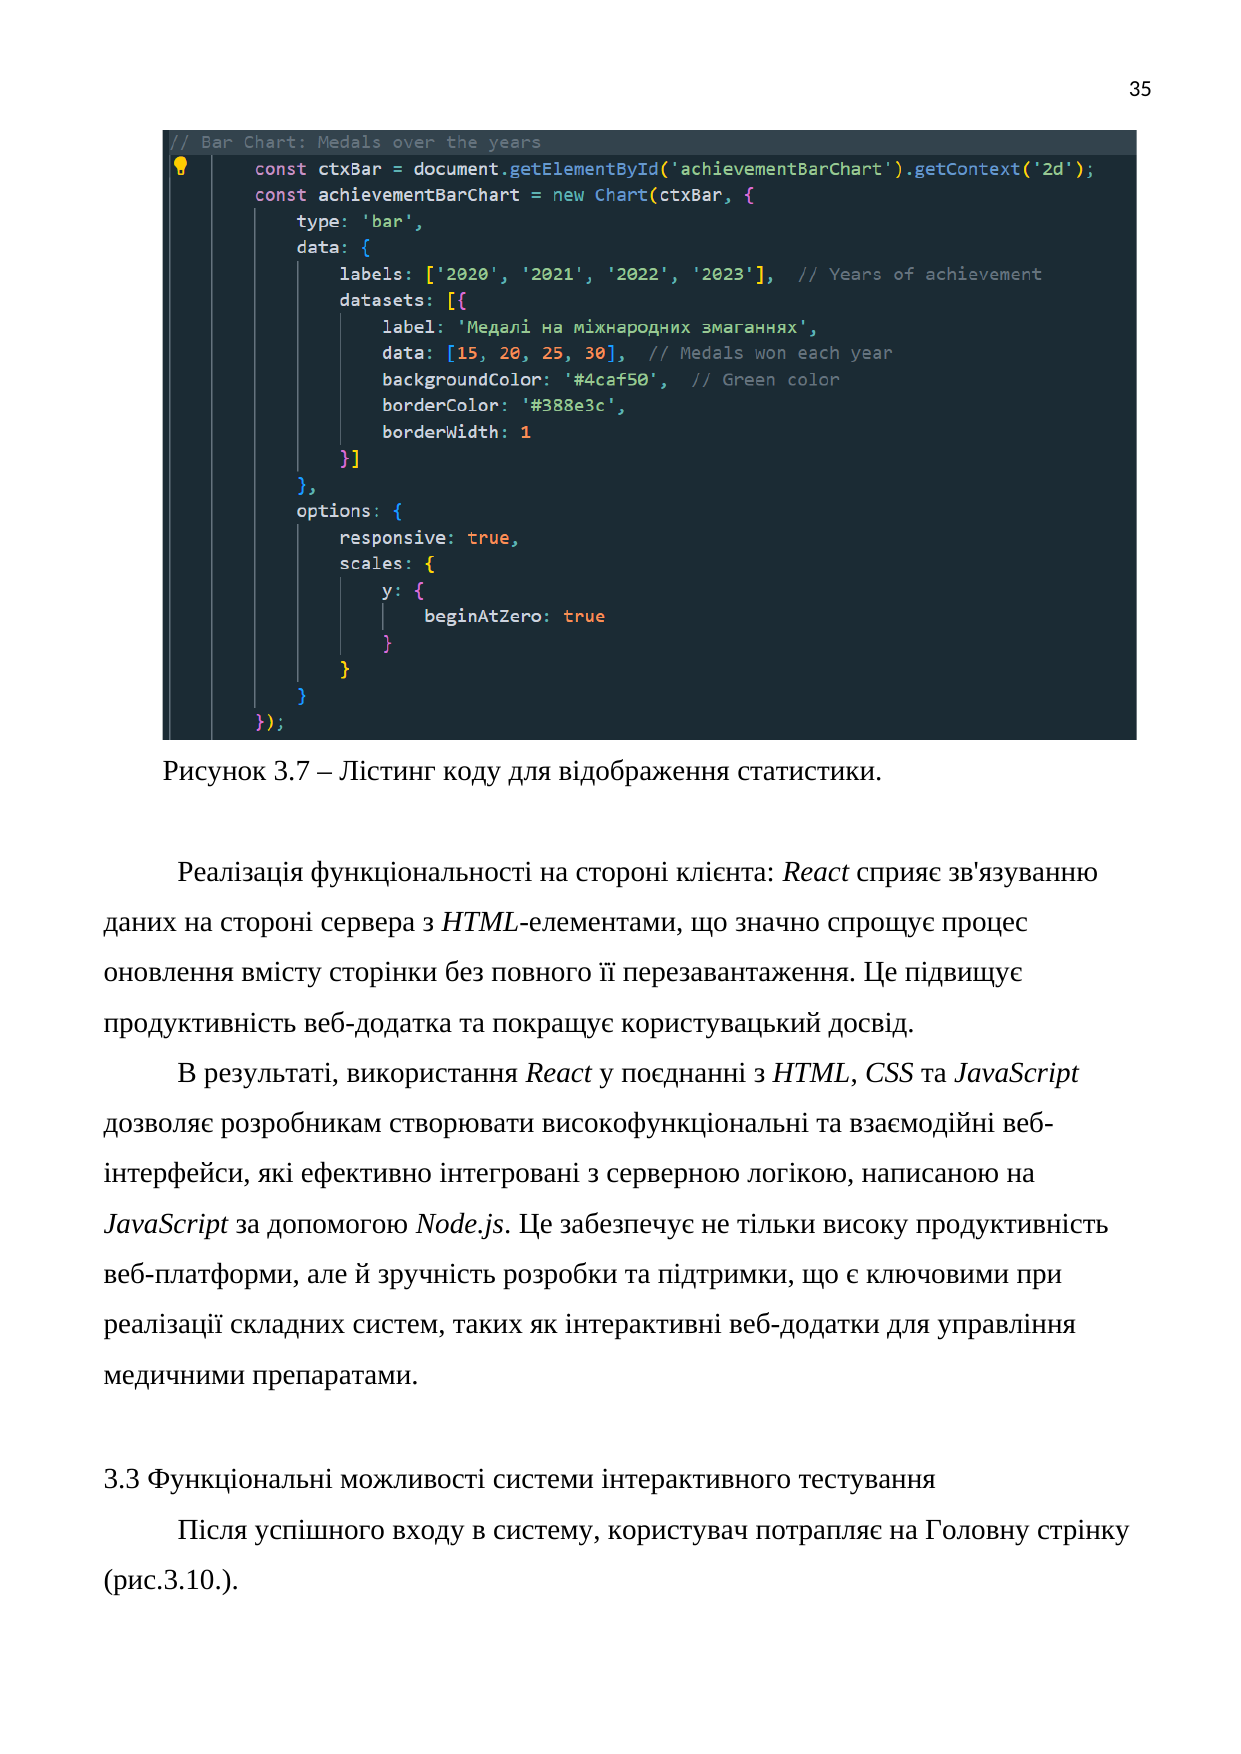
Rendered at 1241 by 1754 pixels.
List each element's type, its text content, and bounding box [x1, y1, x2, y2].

text Після успішного входу в систему, користувач потрапляє на Головну стрінку (рис.3.10.). [103, 1512, 1152, 1596]
text Реалізація функціональності на стороні клієнта: React сприяє зв'язуванню даних на стороні сервера з HTML-елементами, що значно спрощує процес оновлення вмісту сторінки без повного її перезавантаження. Це підвищує продуктивність веб-додатка та покращує користувацький досвід. [103, 854, 1152, 1038]
text В результаті, використання React у поєднанні з HTML, CSS та JavaScript дозволяє розробникам створювати високофункціональні та взаємодійні веб-інтерфейси, які ефективно інтегровані з серверною логікою, написаною на JavaScript за допомогою Node.js. Це забезпечує не тільки високу продуктивність веб-платформи, але й зручність розробки та підтримки, що є ключовими при реалізації складних систем, таких як інтерактивні веб-додатки для управління медичними препаратами. [103, 1055, 1152, 1390]
picture [162, 130, 1137, 740]
subtitle 3.3 Функціональні можливості системи інтерактивного тестування [103, 1462, 1152, 1495]
text Рисунок 3.7 – Лістинг коду для відображення статистики. [103, 753, 1152, 787]
